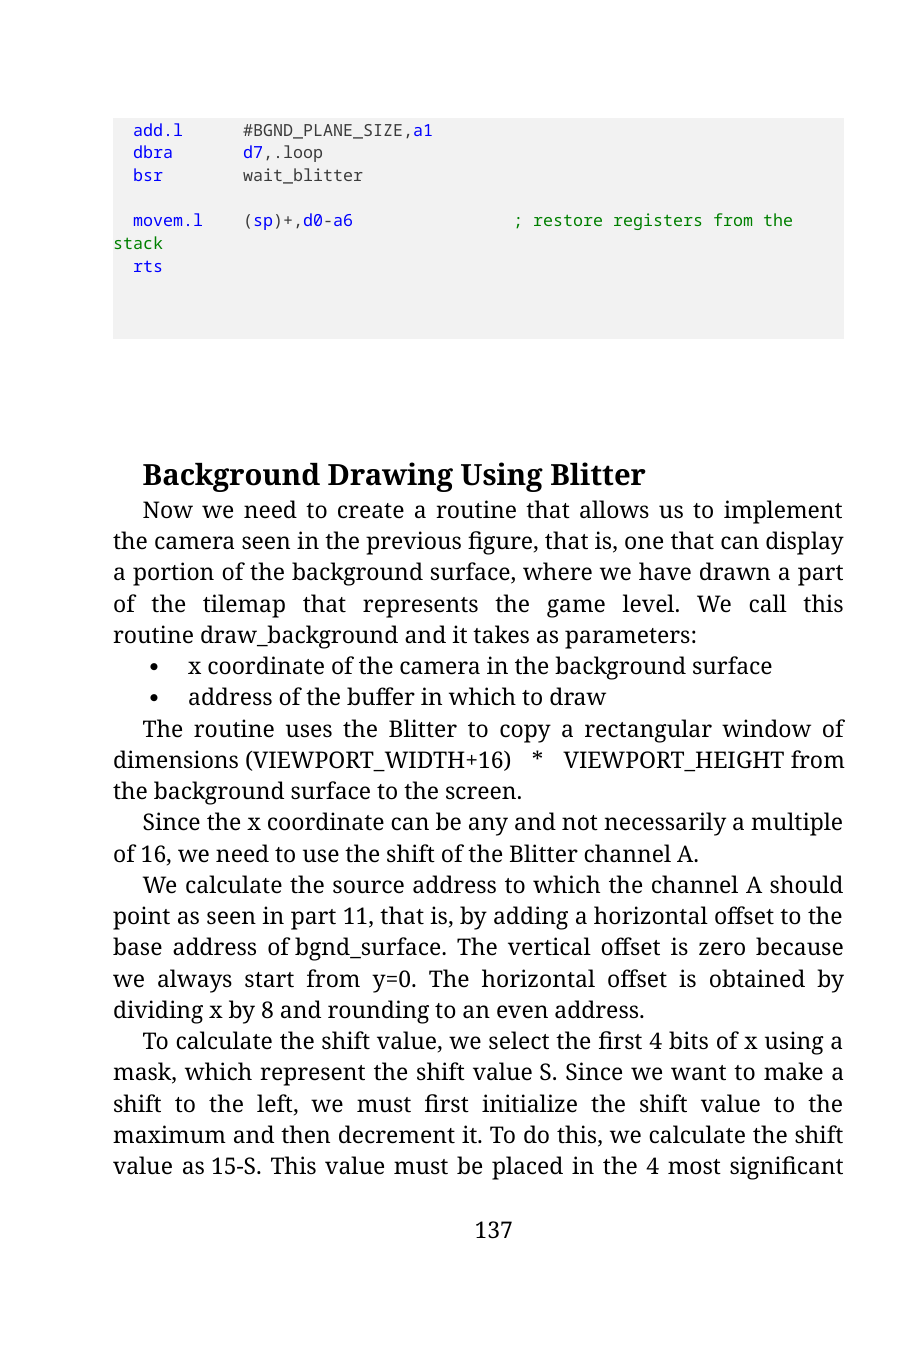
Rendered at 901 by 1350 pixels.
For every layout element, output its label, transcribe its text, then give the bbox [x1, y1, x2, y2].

list address of the buffer in which to draw [150, 681, 844, 712]
text Since the x coordinate can be any and not necessarily a multiple of 16, we need to use the shift of the Blitter channel A. [113, 806, 844, 869]
subtitle Background Drawing Using Blitter [113, 454, 844, 494]
text The routine uses the Blitter to copy a rectangular window of dimensions (VIEWPORT_WIDTH+16) * VIEWPORT_HEIGHT from the background surface to the screen. [113, 712, 844, 806]
text bsr wait_blitter [113, 163, 844, 186]
text movem.l (sp)+,d0-a6 ; restore registers from the stack [113, 209, 844, 254]
list x coordinate of the camera in the background surface [150, 650, 844, 681]
text We calculate the source address to which the channel A should point as seen in part 11, that is, by adding a horizontal offset to the base address of bgnd_surface. The vertical offset is zero because we always start from y=0. The horizontal offset is obtained by dividing x by 8 and rounding to an even address. [113, 869, 844, 1025]
text Now we need to create a routine that allows us to implement the camera seen in the previous figure, that is, one that can display a portion of the background surface, where we have drawn a part of the tilemap that represents the game level. We call this routine draw_background and it takes as parameters: [113, 494, 844, 650]
text add.l #BGND_PLANE_SIZE,a1 [113, 118, 844, 141]
text dbra d7,.loop [113, 141, 844, 163]
text rts [113, 254, 844, 277]
